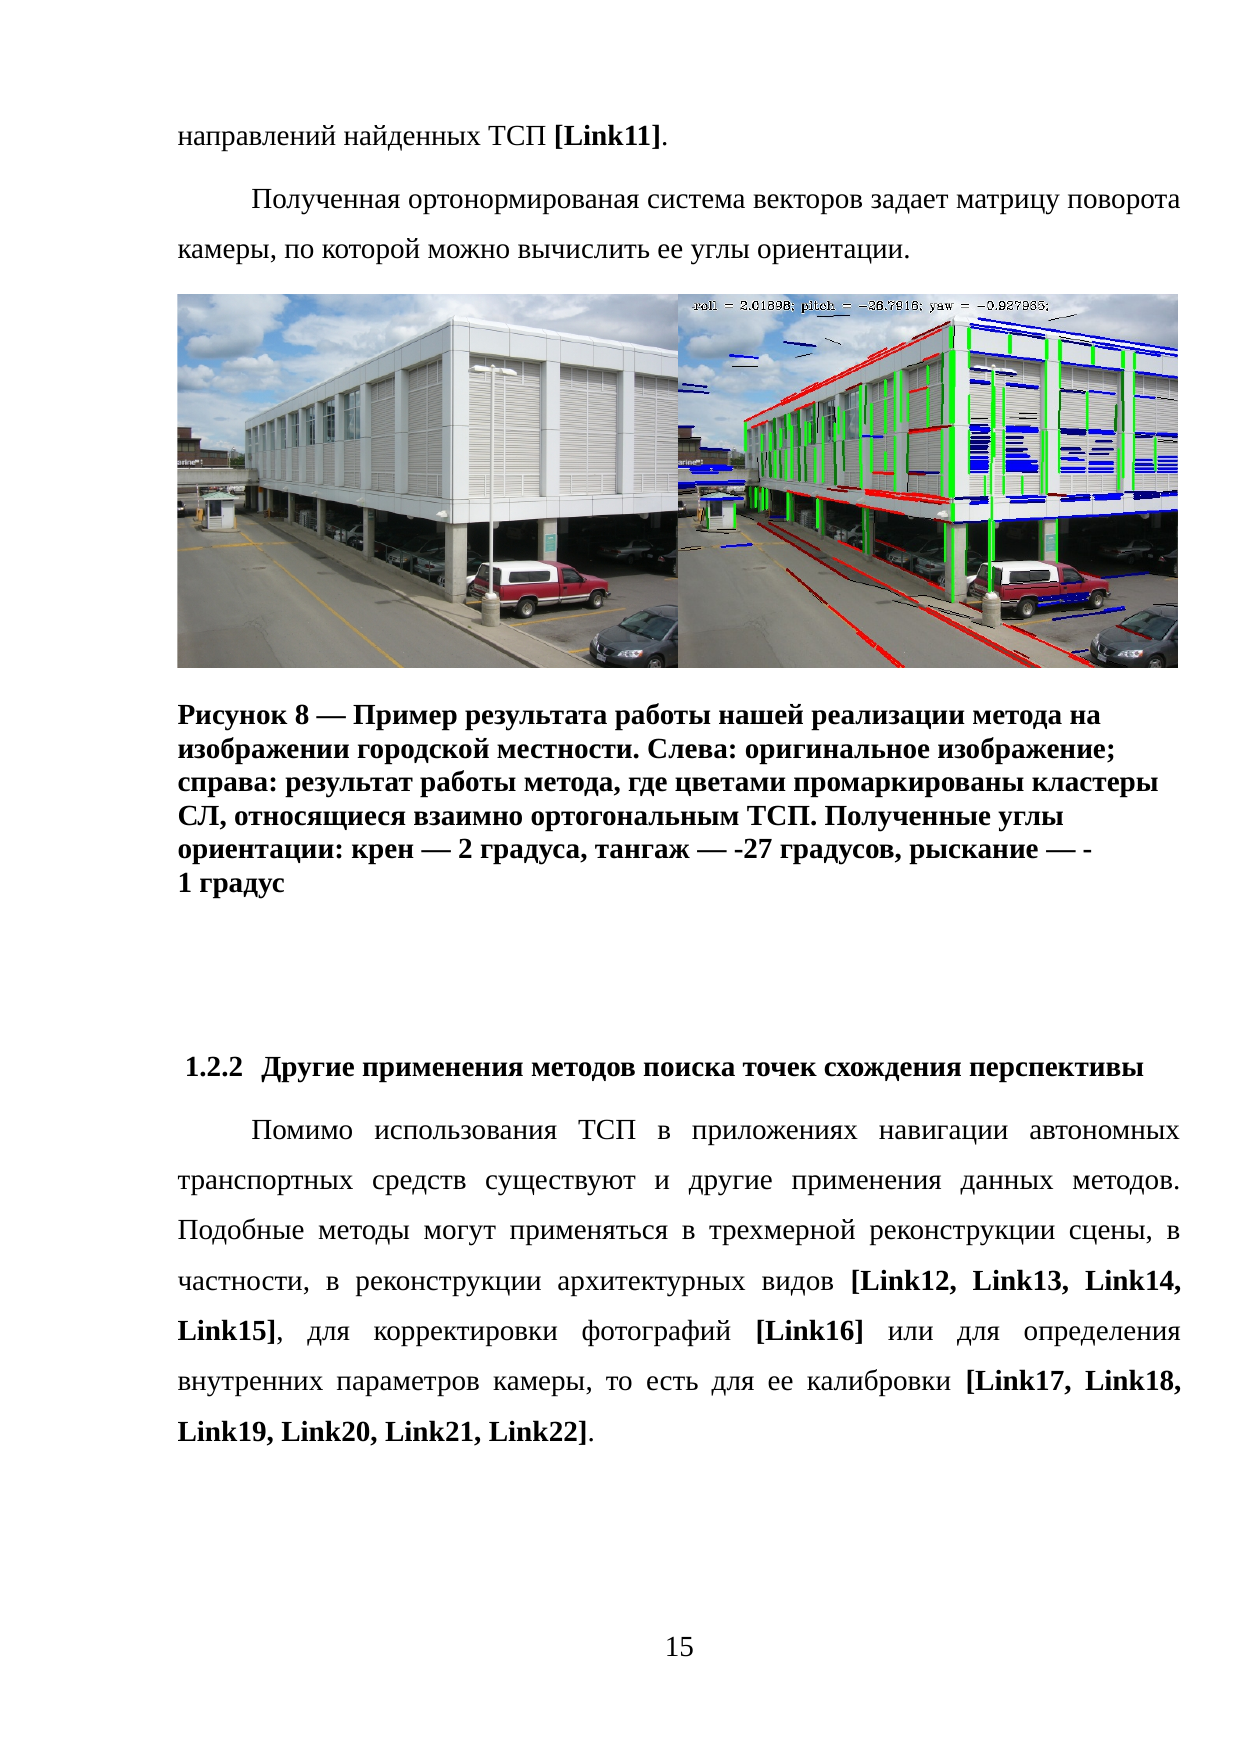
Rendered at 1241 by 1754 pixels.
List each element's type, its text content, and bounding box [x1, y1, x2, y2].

text Полученная ортонормированая система векторов задает матрицу поворота камеры, по которой можно вычислить ее углы ориентации. [177, 181, 1181, 265]
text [177, 118, 1181, 152]
picture [177, 294, 1178, 668]
subtitle Другие применения методов поиска точек схождения перспективы [177, 1049, 1181, 1083]
text Помимо использования ТСП в приложениях навигации автономных транспортных средств существуют и другие применения данных методов. Подобные методы могут применяться в трехмерной реконструкции сцены, в частности, в реконструкции архитектурных видов [Link12, Link13, Link14, Link15], для корректировки фотографий [Link16] или для определения внутренних параметров камеры, то есть для ее калибровки [Link17, Link18, Link19, Link20, Link21, Link22]. [177, 1112, 1181, 1447]
text Рисунок — Пример результата работы нашей реализации метода на изображении городской местности. Слева: оригинальное изображение; справа: результат работы метода, где цветами промаркированы кластеры СЛ, относящиеся взаимно ортогональным ТСП. Полученные углы ориентации: крен — 2 градуса, тангаж — -27 градусов, рыскание — -1 градус [177, 697, 1181, 898]
